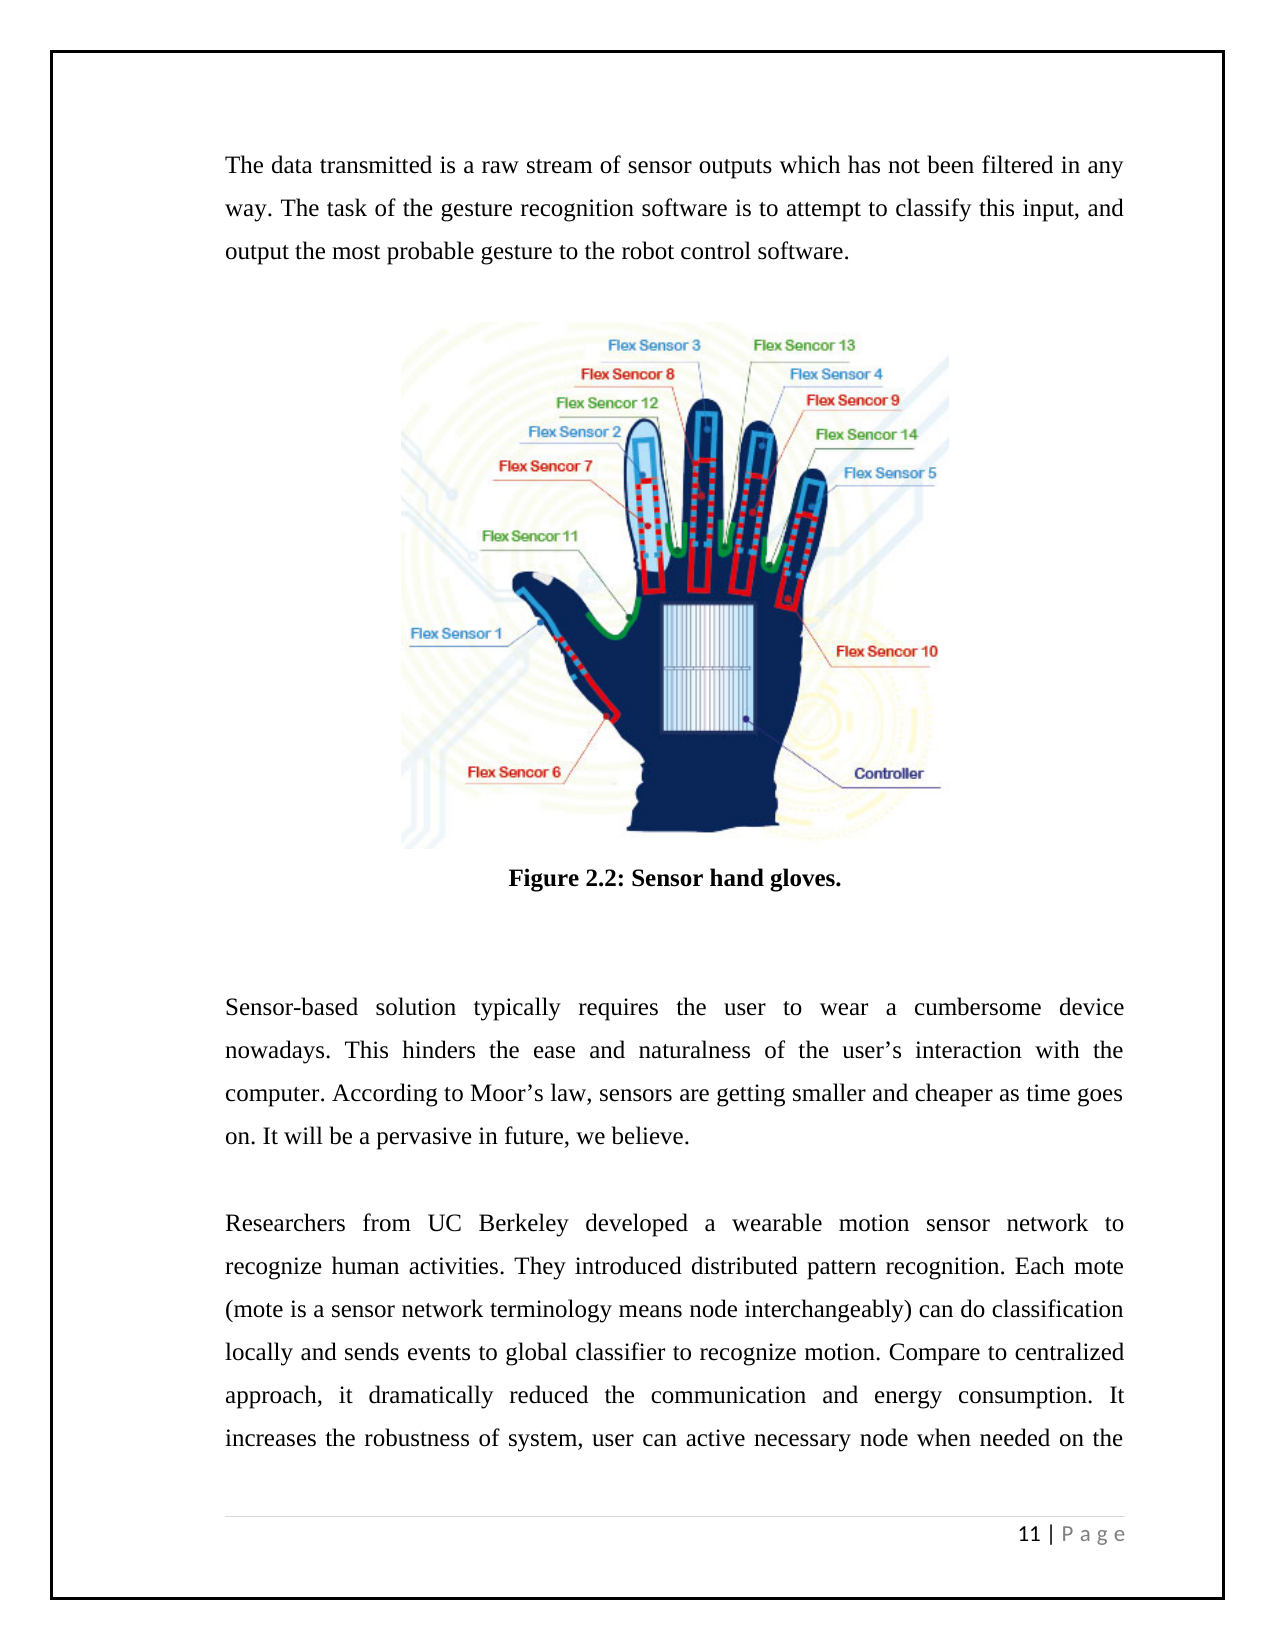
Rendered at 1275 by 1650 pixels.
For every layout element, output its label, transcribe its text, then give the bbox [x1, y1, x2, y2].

text Figure 2.2: Sensor hand gloves. [225, 863, 1125, 891]
text The data transmitted is a raw stream of sensor outputs which has not been filtered in any way. The task of the gesture recognition software is to attempt to classify this input, and output the most probable gesture to the robot control software. [225, 150, 1125, 265]
text Sensor-based solution typically requires the user to wear a cumbersome device nowadays. This hinders the ease and naturalness of the user’s interaction with the computer. According to Moor’s law, sensors are getting smaller and cheaper as time goes on. It will be a pervasive in future, we believe. [225, 992, 1125, 1150]
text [225, 1208, 1125, 1452]
picture [401, 322, 950, 849]
